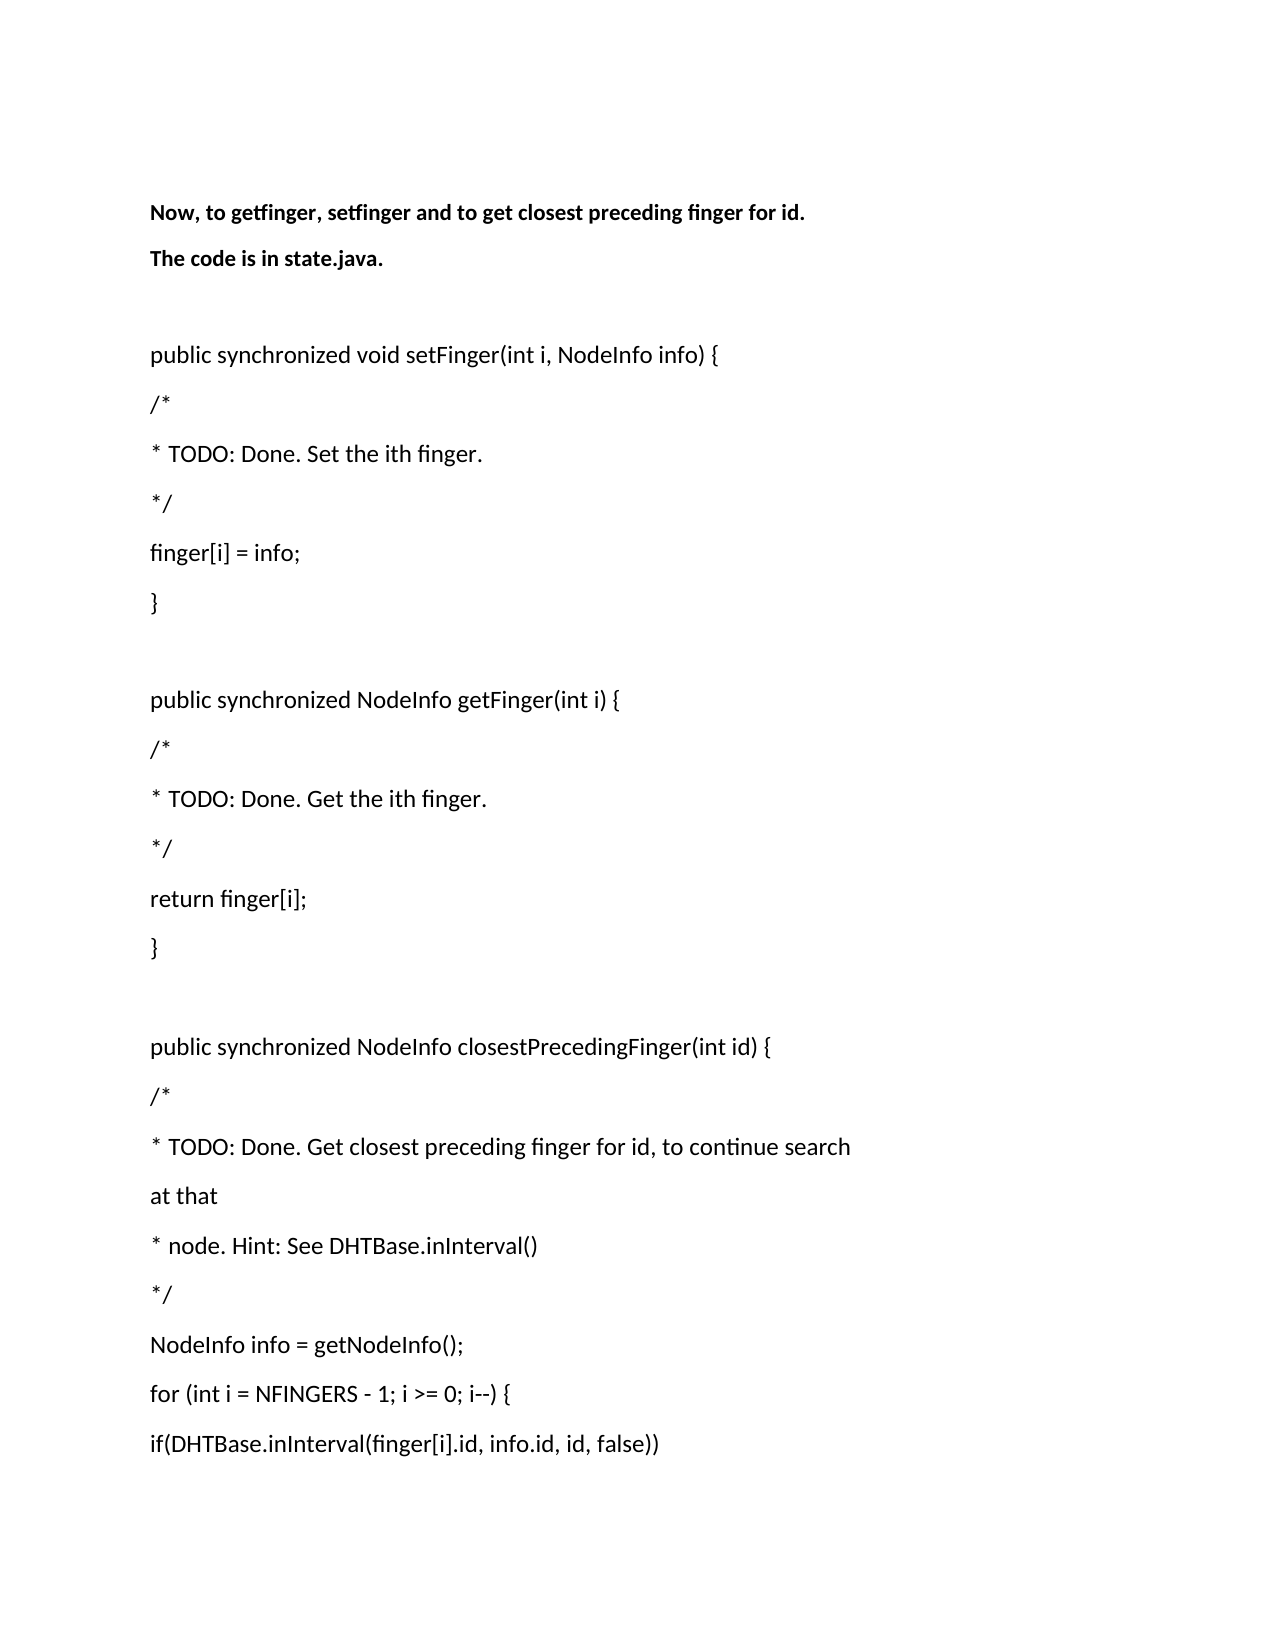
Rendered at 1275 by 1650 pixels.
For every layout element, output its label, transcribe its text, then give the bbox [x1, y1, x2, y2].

text NodeInfo info = getNodeInfo(); [150, 1329, 1125, 1359]
text public synchronized void setFinger(int i, NodeInfo info) { [150, 339, 1125, 370]
text */ [150, 833, 1125, 864]
text * TODO: Done. Get the ith finger. [150, 783, 1125, 814]
text * node. Hint: See DHTBase.inInterval() [150, 1230, 1125, 1260]
text */ [150, 488, 1125, 518]
text for (int i = NFINGERS - 1; i >= 0; i--) { [150, 1378, 1125, 1409]
text at that [150, 1180, 1125, 1211]
text * TODO: Done. Set the ith finger. [150, 438, 1125, 469]
text Now, to getfinger, setfinger and to get closest preceding finger for id. [150, 198, 1125, 226]
text * TODO: Done. Get closest preceding finger for id, to continue search [150, 1131, 1125, 1161]
text } [150, 932, 1125, 963]
text /* [150, 389, 1125, 419]
text finger[i] = info; [150, 537, 1125, 568]
text public synchronized NodeInfo getFinger(int i) { [150, 684, 1125, 715]
text /* [150, 734, 1125, 764]
text } [150, 587, 1125, 618]
text */ [150, 1279, 1125, 1310]
text return finger[i]; [150, 883, 1125, 913]
text /* [150, 1081, 1125, 1112]
text The code is in state.java. [150, 244, 1125, 273]
text if(DHTBase.inInterval(finger[i].id, info.id, id, false)) [150, 1428, 1125, 1459]
text public synchronized NodeInfo closestPrecedingFinger(int id) { [150, 1031, 1125, 1062]
